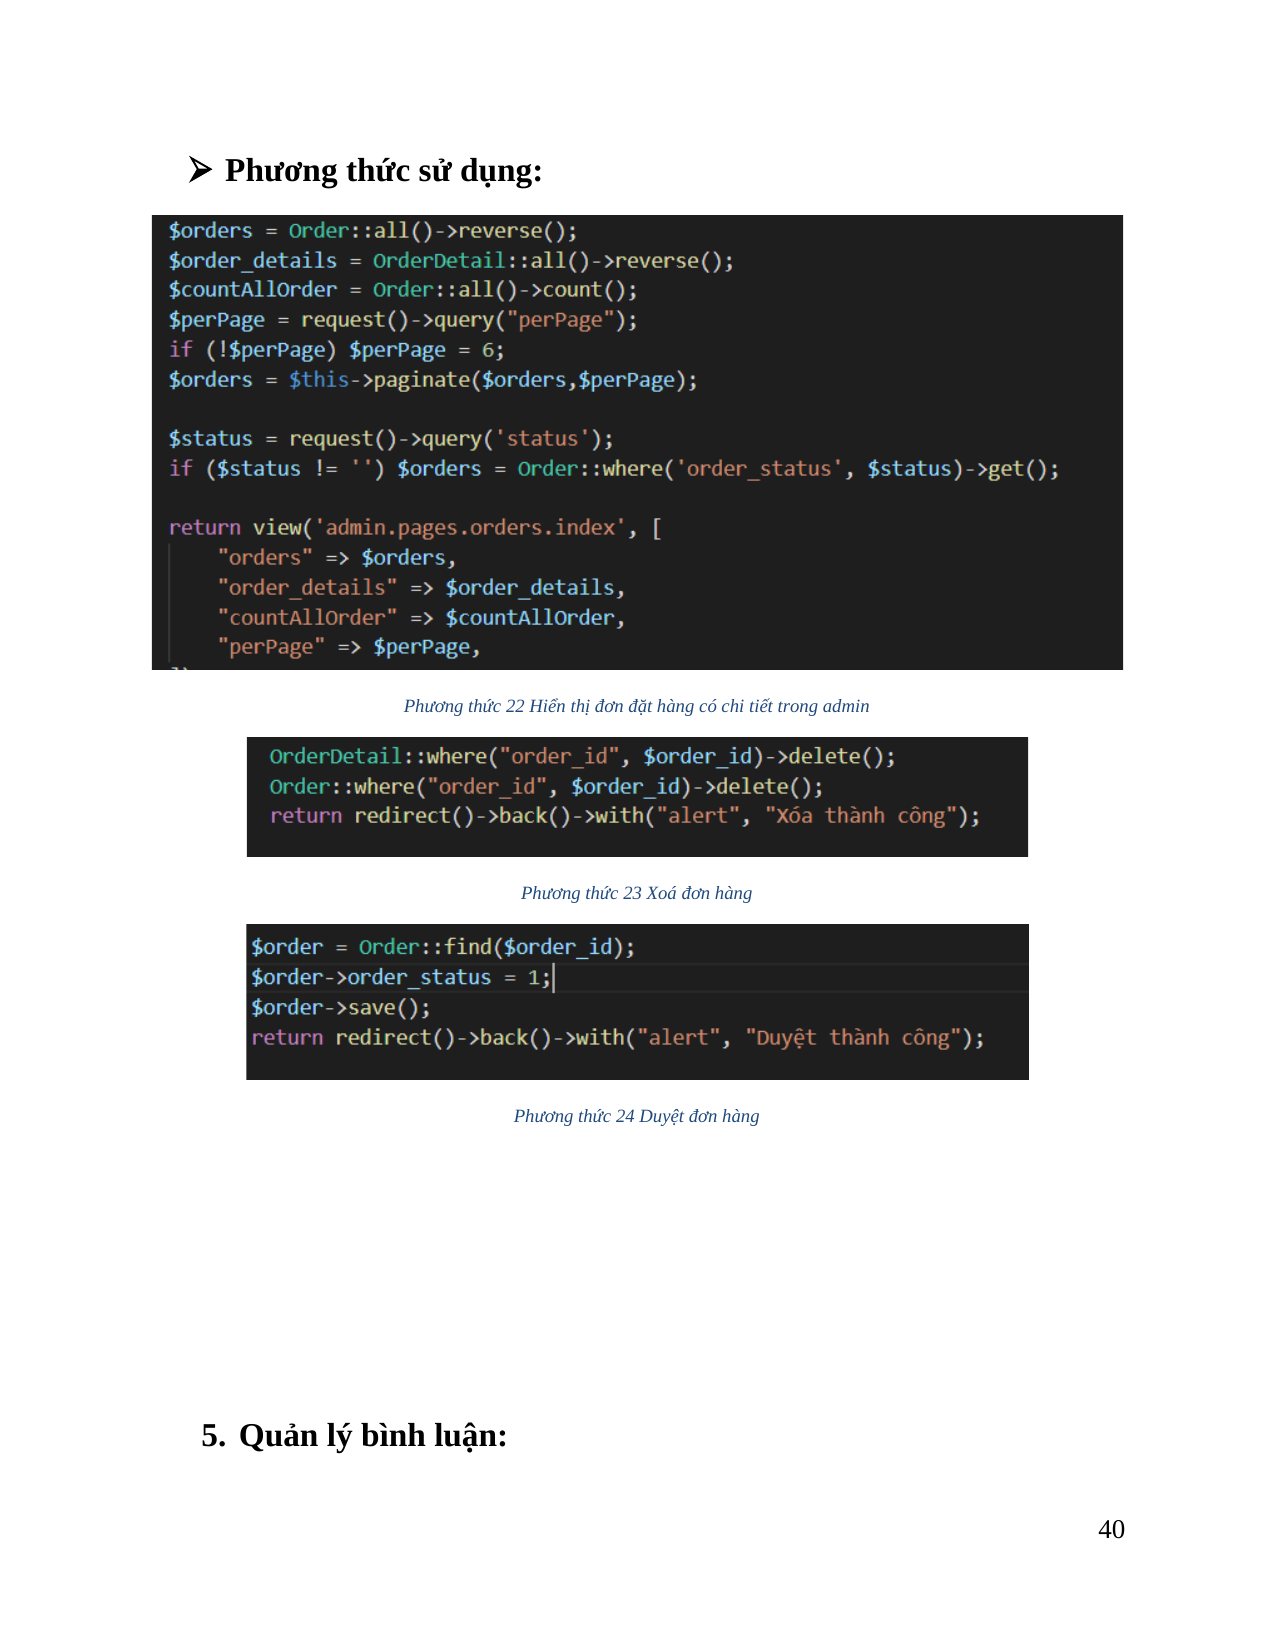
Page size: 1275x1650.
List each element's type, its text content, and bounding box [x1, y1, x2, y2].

text Phương thức 22 Hiển thị đơn đặt hàng có chi tiết trong admin [150, 695, 1125, 717]
list Quản lý bình luận: [201, 1416, 1125, 1454]
text Phương thức 24 Duyệt đơn hàng [150, 1105, 1125, 1126]
list Phương thức sử dụng: [187, 150, 1125, 188]
text Phương thức 23 Xoá đơn hàng [150, 882, 1125, 903]
picture [151, 215, 1124, 670]
picture [246, 737, 1029, 857]
picture [246, 924, 1029, 1080]
